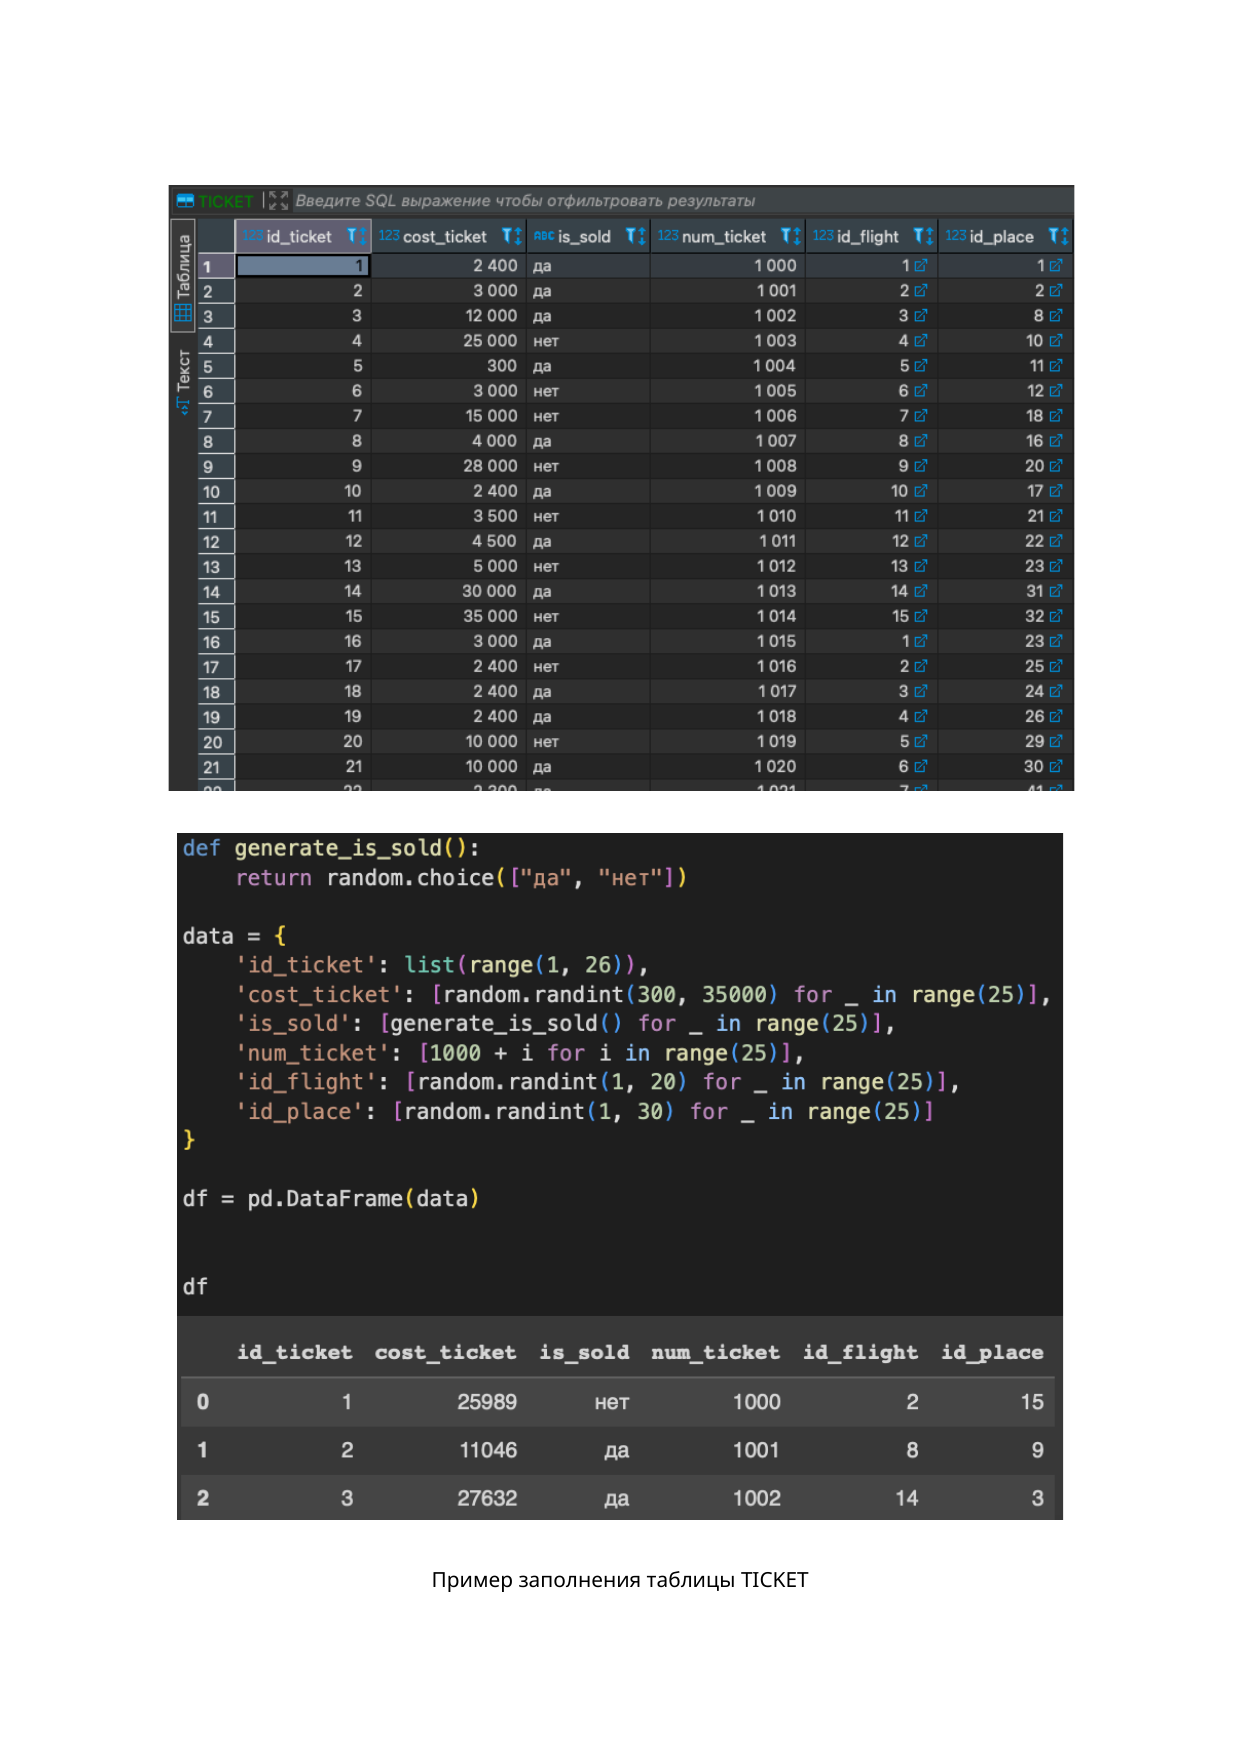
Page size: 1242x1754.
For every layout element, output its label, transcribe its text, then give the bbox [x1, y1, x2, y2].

picture [177, 833, 1064, 1520]
text Пример заполнения таблицы TICKET [172, 1565, 1068, 1593]
picture [168, 185, 1075, 791]
